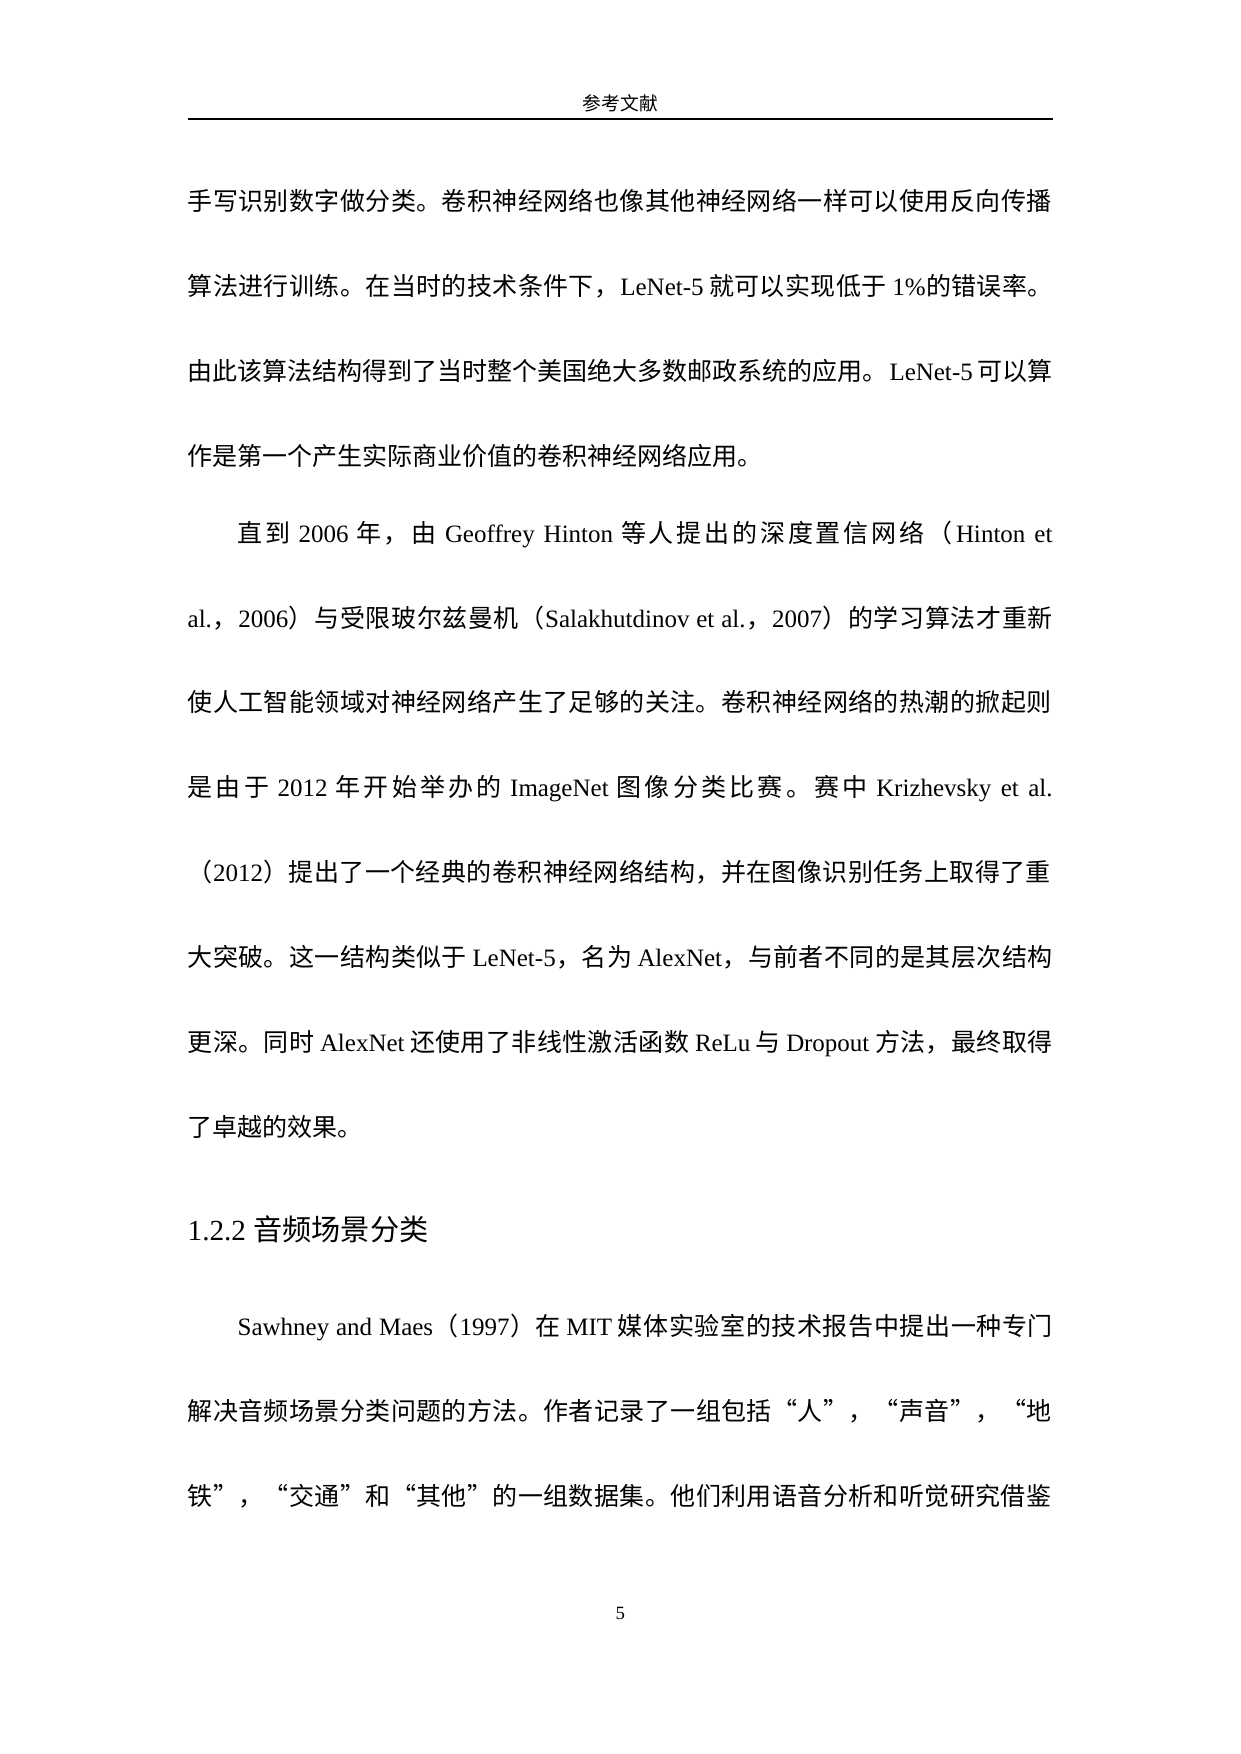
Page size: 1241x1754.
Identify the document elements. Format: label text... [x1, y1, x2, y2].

subtitle 1.2.2 音频场景分类 [187, 1193, 1053, 1261]
text 直到2006年，由Geoffrey Hinton等人提出的深度置信网络（Hinton et al.，2006）与受限玻尔兹曼机（Salakhutdinov et al.，2007）的学习算法才重新使人工智能领域对神经网络产生了足够的关注。卷积神经网络的热潮的掀起则是由于2012年开始举办的ImageNet图像分类比赛。赛中Krizhevsky et al.（2012）提出了一个经典的卷积神经网络结构，并在图像识别任务上取得了重大突破。这一结构类似于LeNet-5，名为AlexNet，与前者不同的是其层次结构更深。同时AlexNet还使用了非线性激活函数ReLu与Dropout方法，最终取得了卓越的效果。 [187, 497, 1053, 1159]
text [187, 166, 1053, 488]
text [187, 1291, 1053, 1528]
